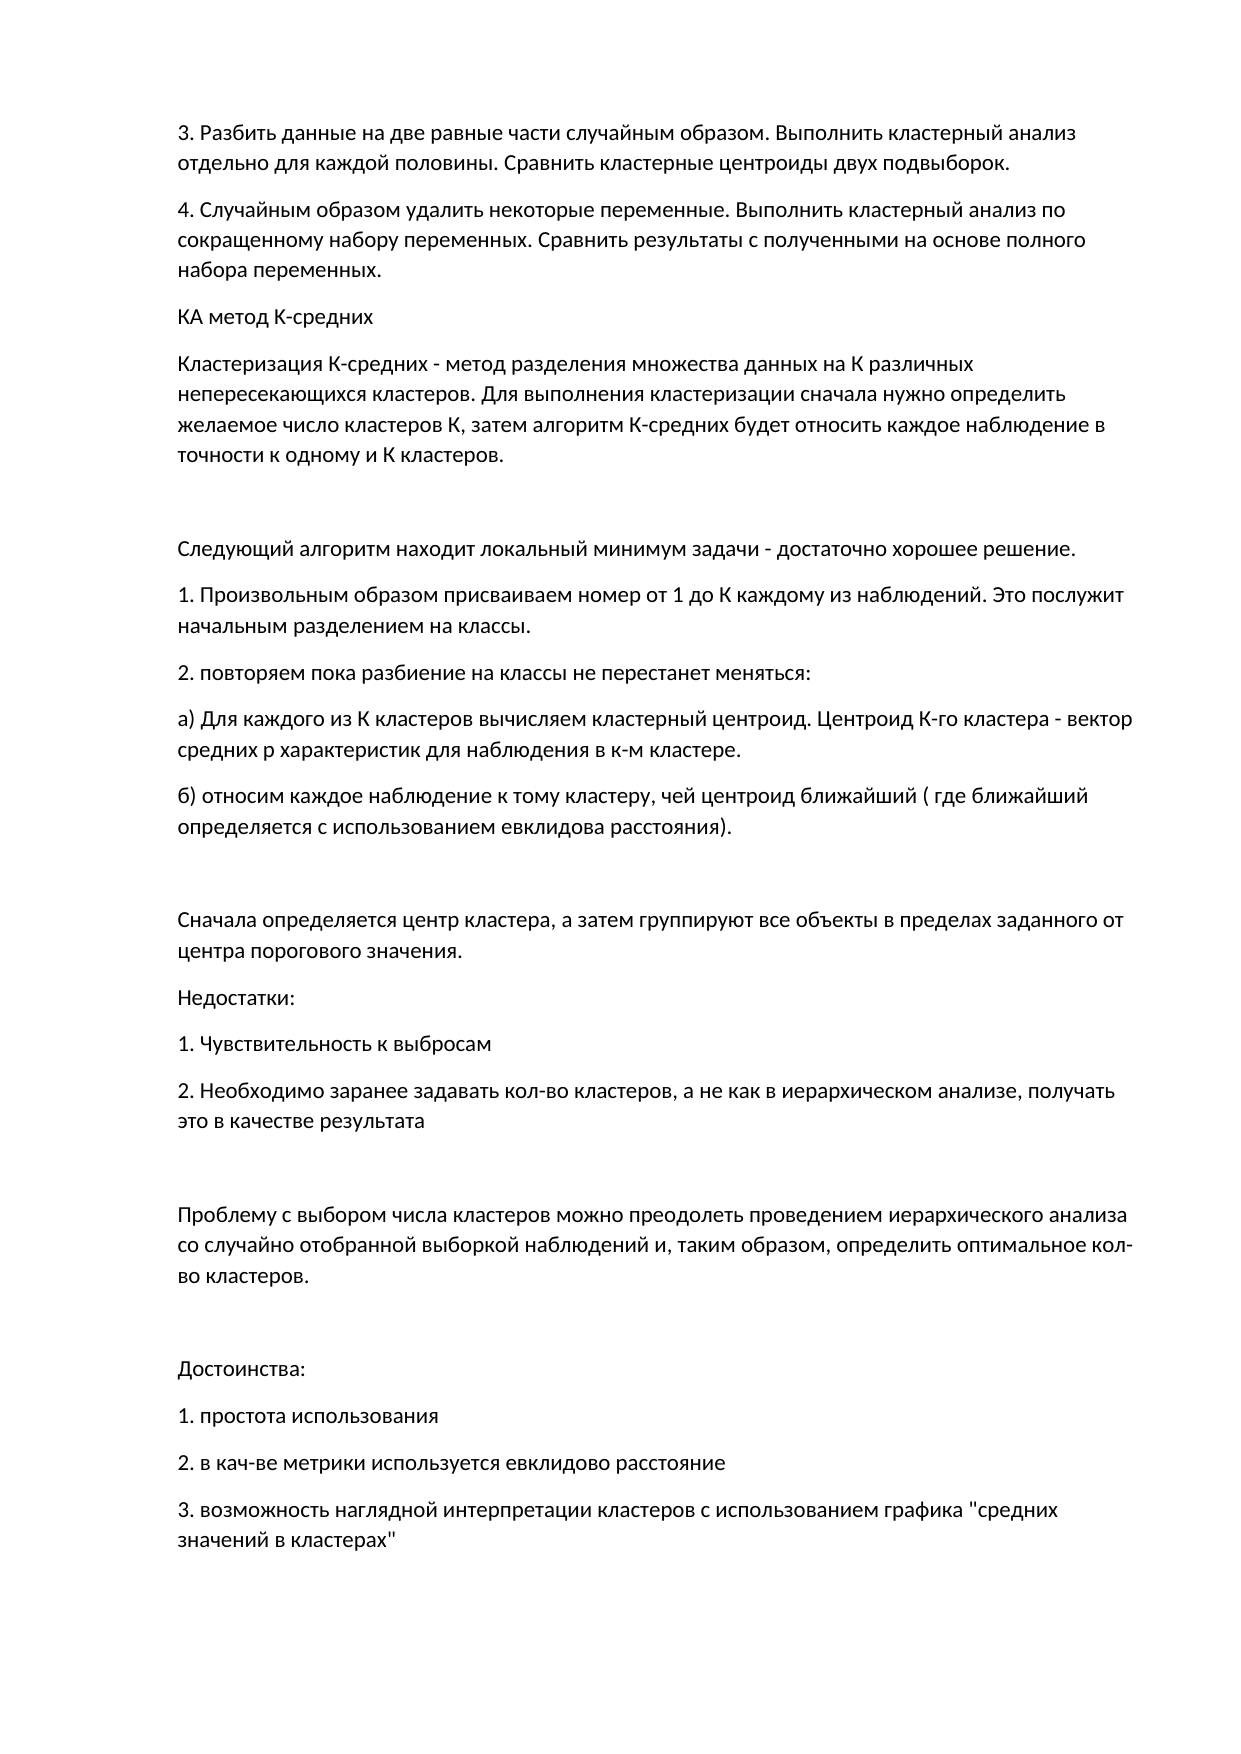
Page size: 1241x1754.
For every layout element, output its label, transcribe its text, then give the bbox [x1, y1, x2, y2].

text 4. Случайным образом удалить некоторые переменные. Выполнить кластерный анализ по сокращенному набору переменных. Сравнить результаты с полученными на основе полного набора переменных. [177, 195, 1152, 284]
text Сначала определяется центр кластера, а затем группируют все объекты в пределах заданного от центра порогового значения. [177, 906, 1152, 964]
text Достоинства: [177, 1354, 1152, 1383]
text 1. Чувствительность к выбросам [177, 1029, 1152, 1058]
text 2. повторяем пока разбиение на классы не перестанет меняться: [177, 658, 1152, 686]
text 2. Необходимо заранее задавать кол-во кластеров, а не как в иерархическом анализе, получать это в качестве результата [177, 1076, 1152, 1135]
text 1. простота использования [177, 1401, 1152, 1429]
text Следующий алгоритм находит локальный минимум задачи - достаточно хорошее решение. [177, 534, 1152, 562]
text Проблему с выбором числа кластеров можно преодолеть проведением иерархического анализа со случайно отобранной выборкой наблюдений и, таким образом, определить оптимальное кол-во кластеров. [177, 1200, 1152, 1289]
text 3. Разбить данные на две равные части случайным образом. Выполнить кластерный анализ отдельно для каждой половины. Сравнить кластерные центроиды двух подвыборок. [177, 118, 1152, 176]
text а) Для каждого из К кластеров вычисляем кластерный центроид. Центроид К-го кластера - вектор средних р характеристик для наблюдения в к-м кластере. [177, 704, 1152, 763]
text 2. в кач-ве метрики используется евклидово расстояние [177, 1448, 1152, 1476]
text КА метод K-средних [177, 302, 1152, 331]
text 1. Произвольным образом присваиваем номер от 1 до К каждому из наблюдений. Это послужит начальным разделением на классы. [177, 581, 1152, 639]
text 3. возможность наглядной интерпретации кластеров с использованием графика "средних значений в кластерах" [177, 1495, 1152, 1553]
text Недостатки: [177, 983, 1152, 1011]
text б) относим каждое наблюдение к тому кластеру, чей центроид ближайший ( где ближайший определяется с использованием евклидова расстояния). [177, 782, 1152, 840]
text Кластеризация К-средних - метод разделения множества данных на К различных непересекающихся кластеров. Для выполнения кластеризации сначала нужно определить желаемое число кластеров К, затем алгоритм К-средних будет относить каждое наблюдение в точности к одному и К кластеров. [177, 349, 1152, 468]
